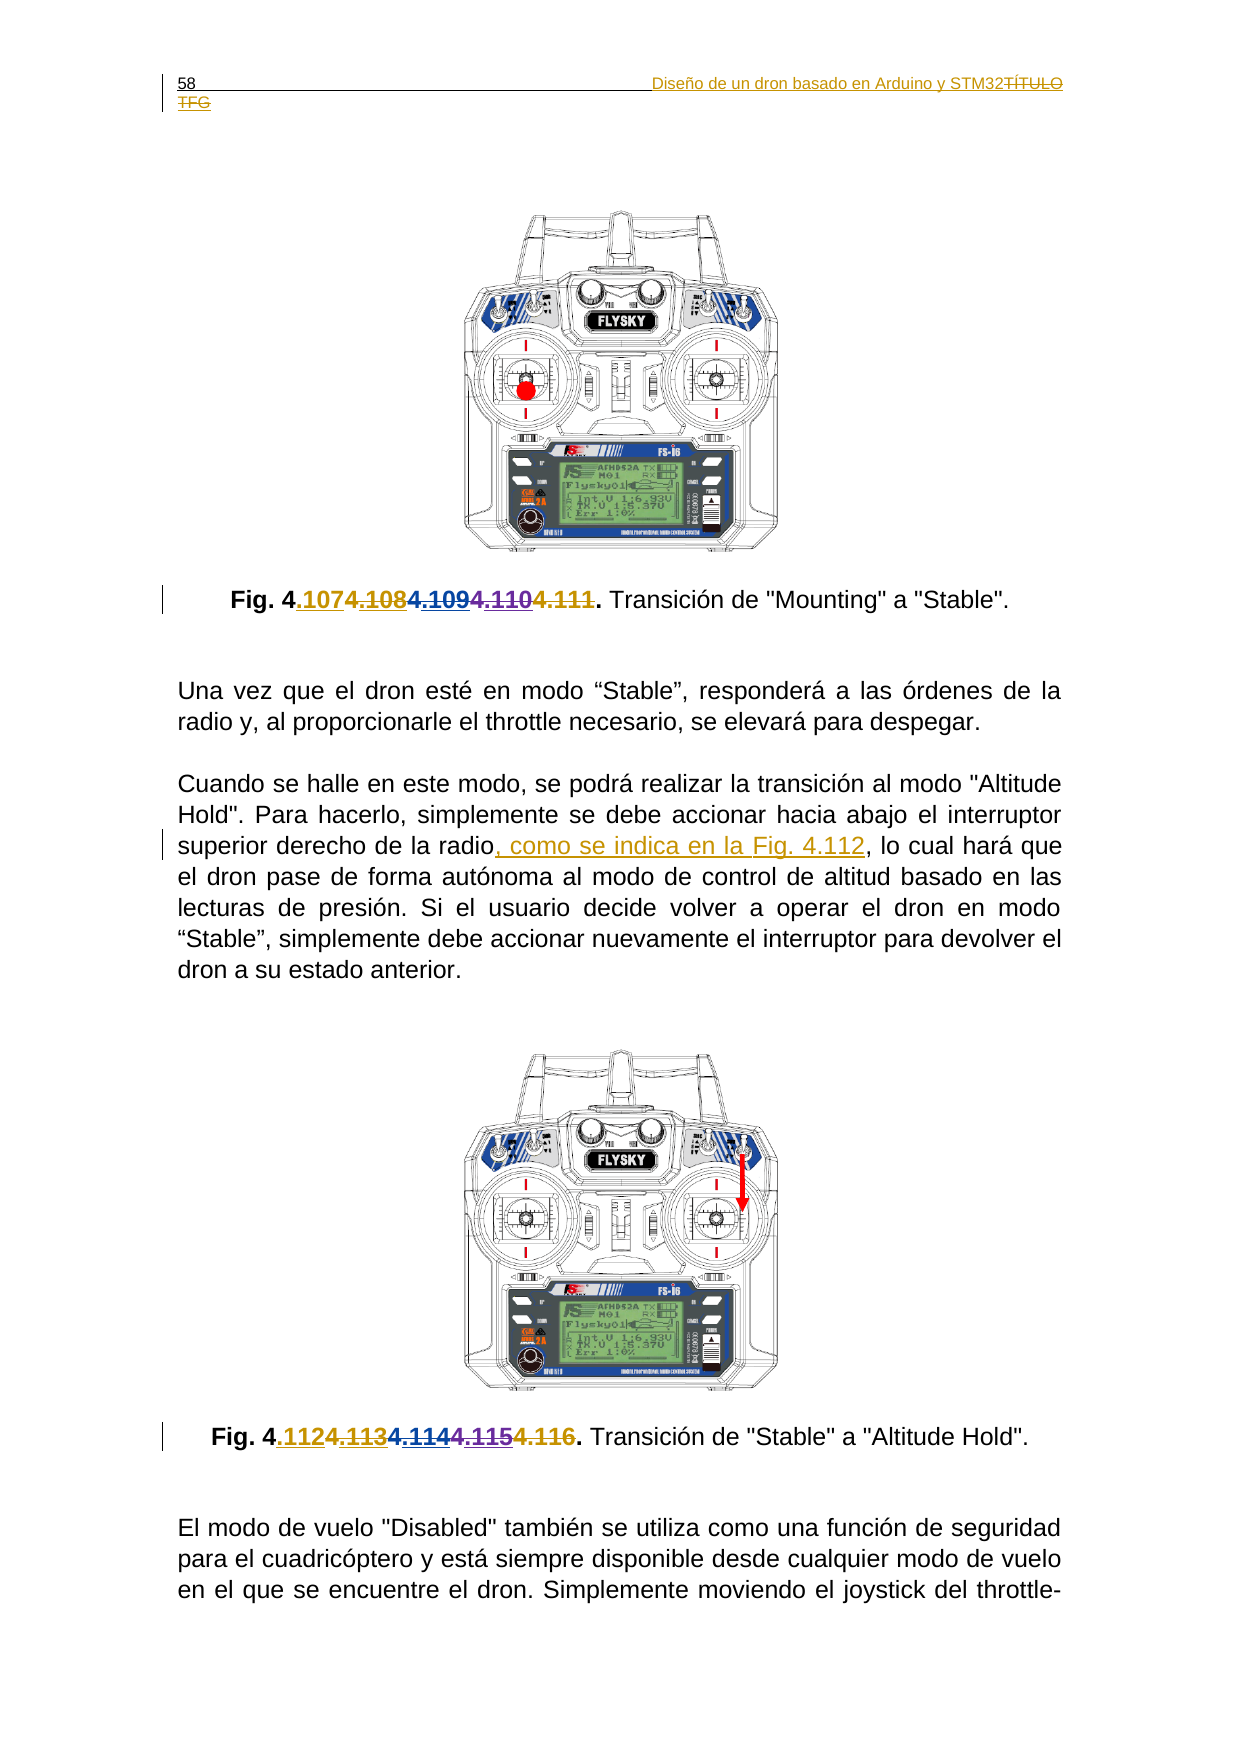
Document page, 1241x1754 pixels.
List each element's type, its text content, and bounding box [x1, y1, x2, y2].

text Fig. 4. Transición de "Stable" a "Altitude Hold". [177, 1422, 1063, 1451]
text Una vez que el dron esté en modo “Stable”, responderá a las órdenes de la radio y, al proporcionarle el throttle necesario, se elevará para despegar. [177, 676, 1063, 736]
picture [461, 209, 779, 552]
picture [461, 1048, 779, 1391]
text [177, 1513, 1063, 1603]
text Fig. 4. Transición de "Mounting" a "Stable". [177, 585, 1063, 614]
text Cuando se halle en este modo, se podrá realizar la transición al modo "Altitude Hold". Para hacerlo, simplemente se debe accionar hacia abajo el interruptor superior derecho de la radio, lo cual hará que el dron pase de forma autónoma al modo de control de altitud basado en las lecturas de presión. Si el usuario decide volver a operar el dron en modo “Stable”, simplemente debe accionar nuevamente el interruptor para devolver el dron a su estado anterior. [177, 769, 1063, 984]
